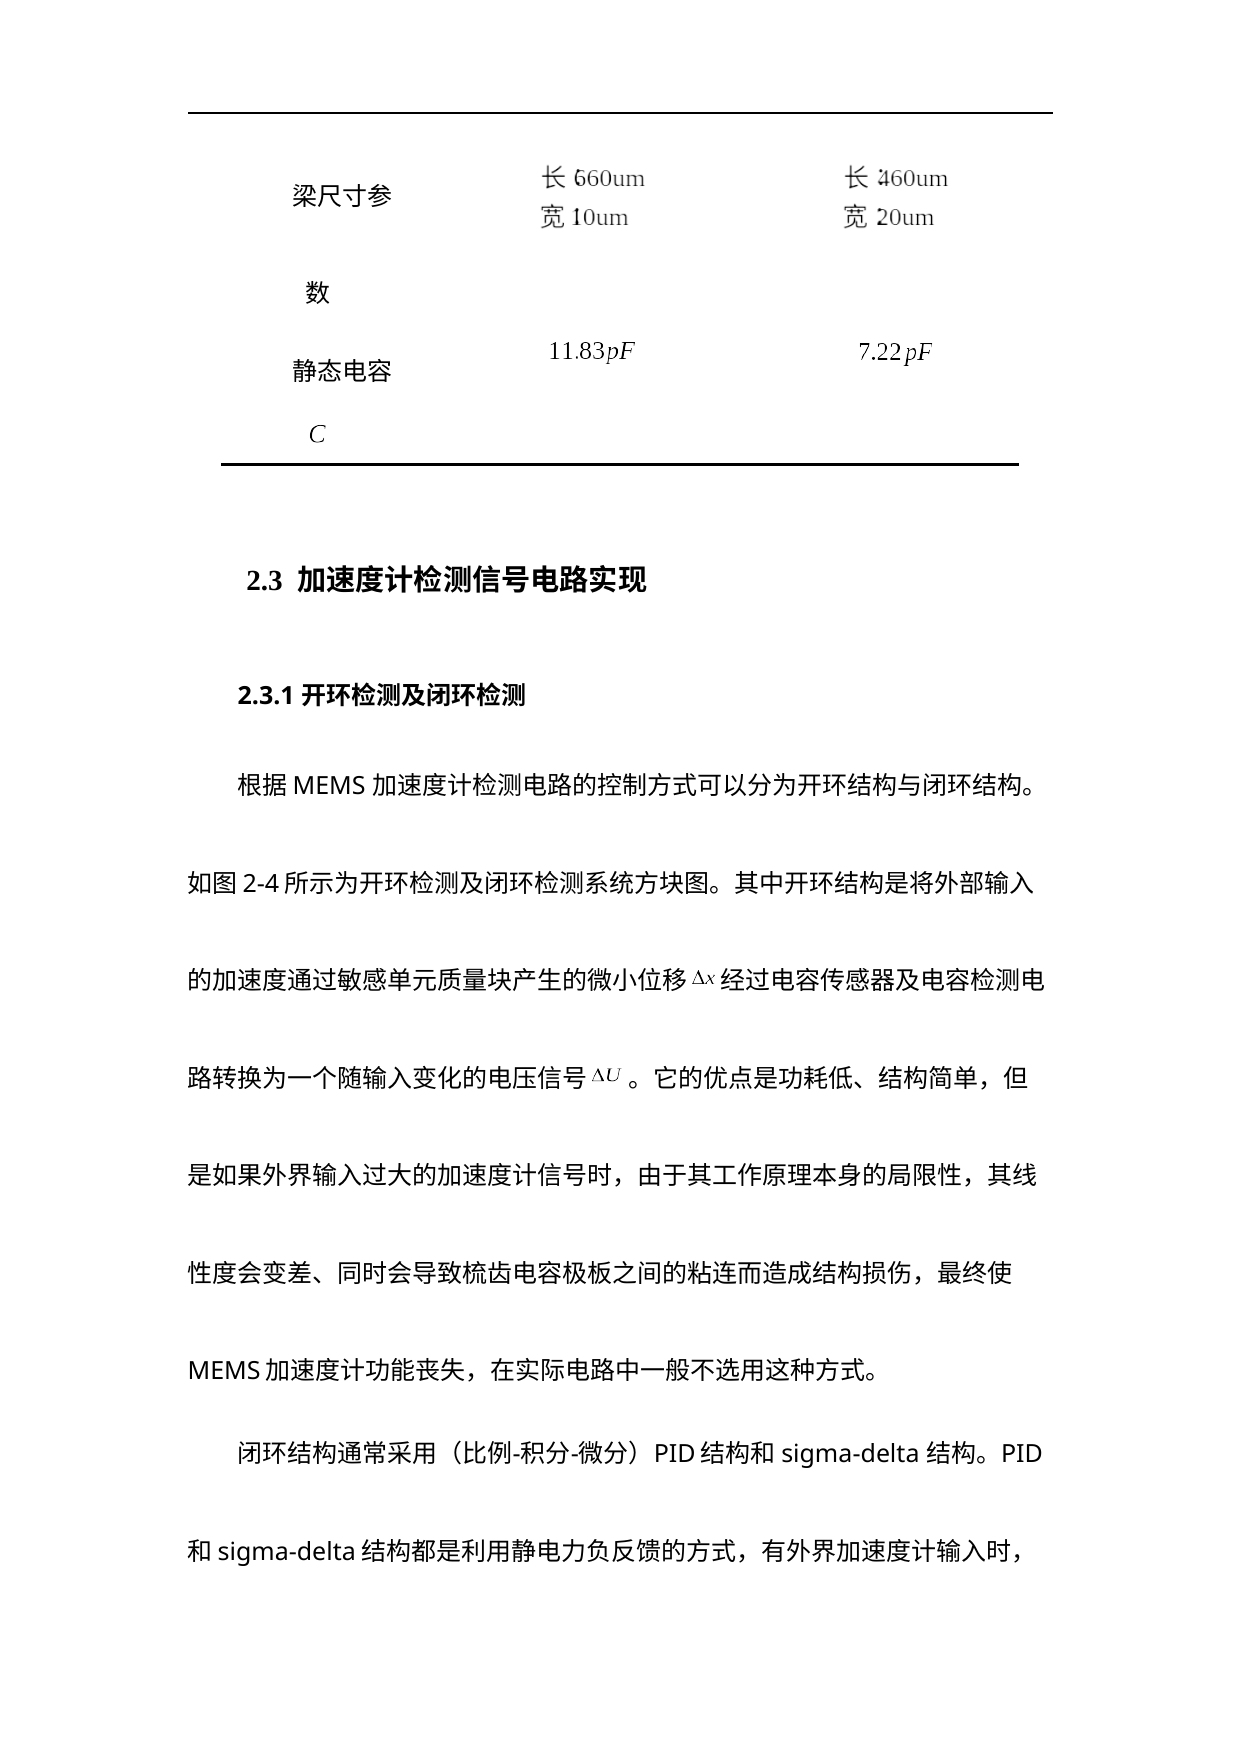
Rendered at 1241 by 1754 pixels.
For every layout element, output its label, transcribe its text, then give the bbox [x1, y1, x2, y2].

subtitle 2.3 加速度计检测信号电路实现 [187, 545, 1053, 610]
table_cell [413, 162, 723, 337]
subtitle 2.3.1 开环检测及闭环检测 [187, 661, 1053, 726]
table_cell [413, 337, 723, 463]
table_cell [724, 162, 1019, 337]
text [187, 1419, 1053, 1582]
table_cell 静态电容 [221, 337, 413, 463]
text 根据MEMS 加速度计检测电路的控制方式可以分为开环结构与闭环结构。如图2-4所示为开环检测及闭环检测系统方块图。其中开环结构是将外部输入的加速度通过敏感单元质量块产生的微小位移经过电容传感器及电容检测电路转换为一个随输入变化的电压信号。它的优点是功耗低、结构简单，但是如果外界输入过大的加速度计信号时，由于其工作原理本身的局限性，其线性度会变差、同时会导致梳齿电容极板之间的粘连而造成结构损伤，最终使MEMS加速度计功能丧失，在实际电路中一般不选用这种方式。 [187, 751, 1053, 1401]
table_cell 梁尺寸参数 [221, 162, 413, 337]
table_cell [724, 337, 1019, 463]
